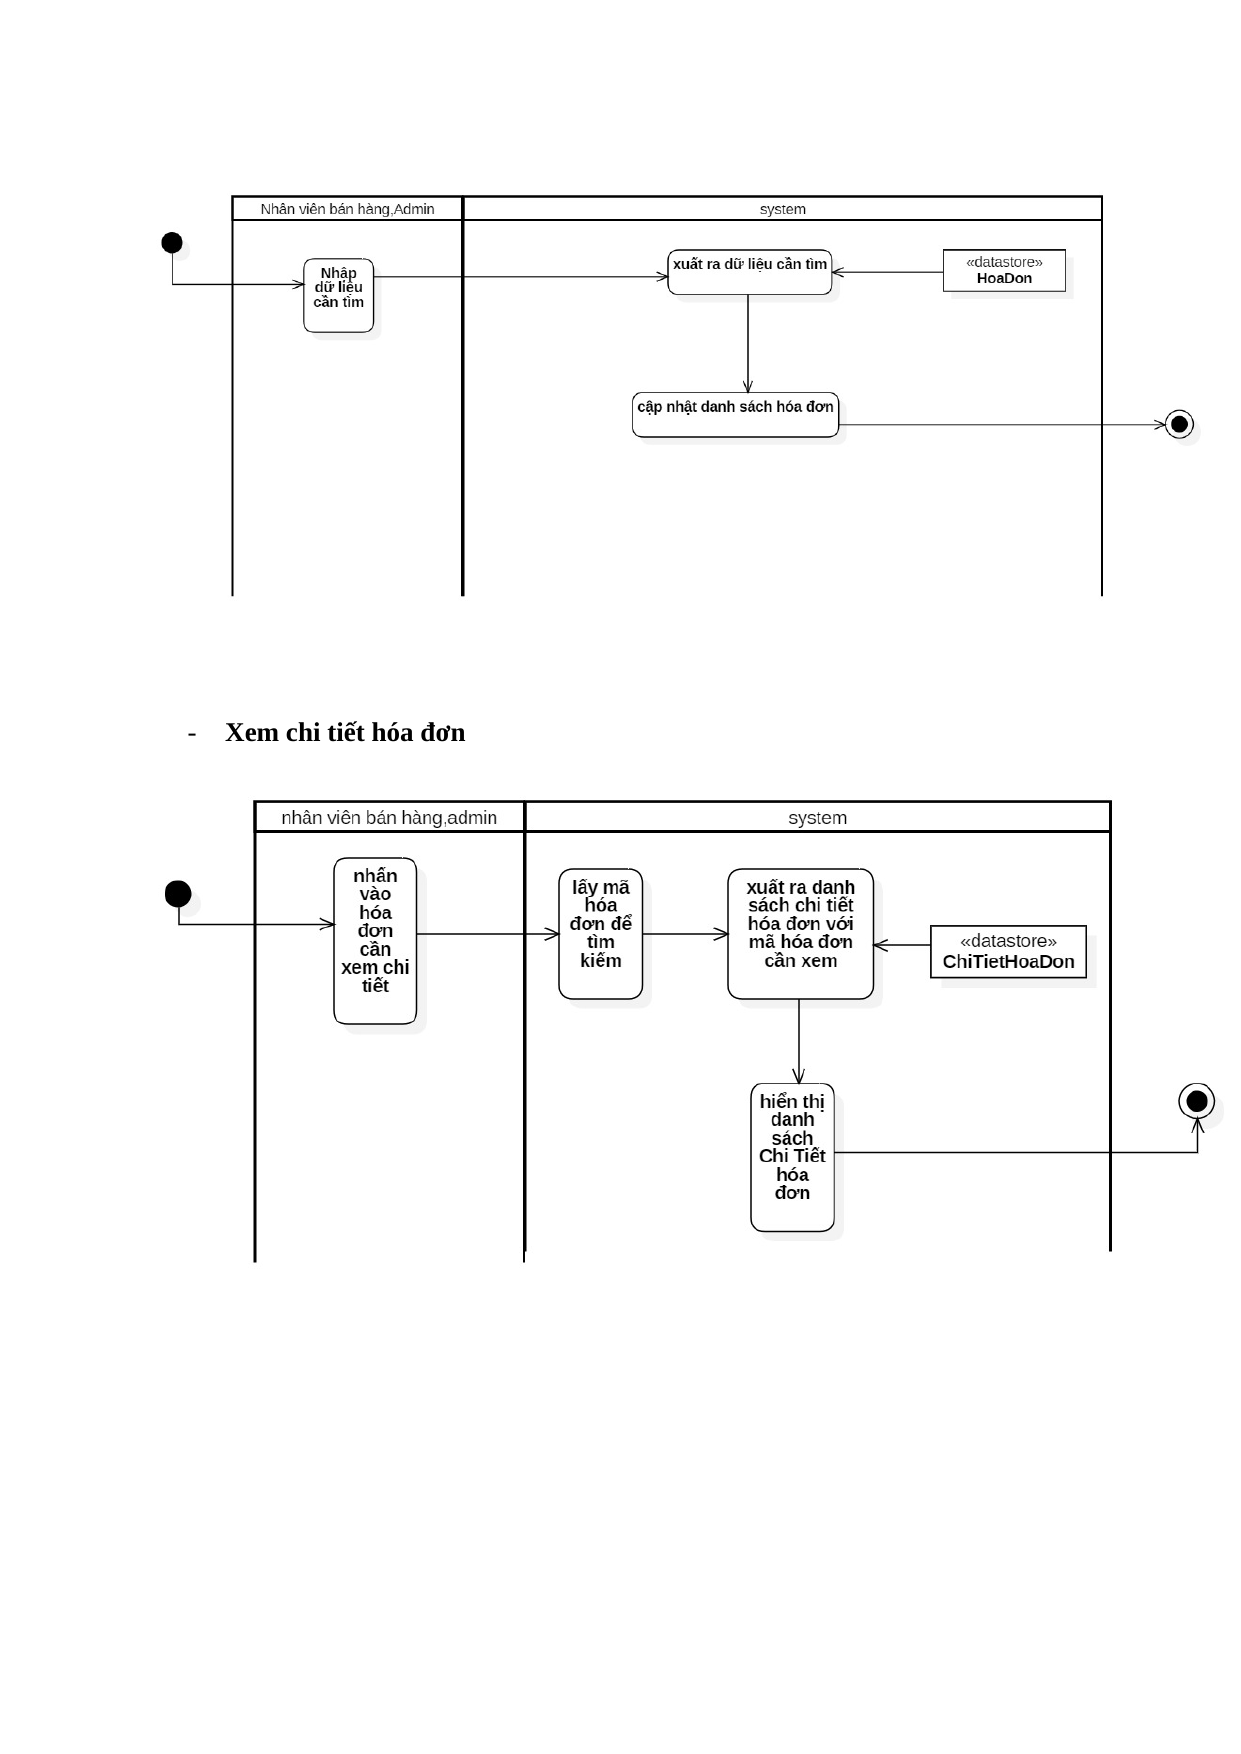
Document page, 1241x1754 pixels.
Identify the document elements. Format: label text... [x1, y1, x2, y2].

list Xem chi tiết hóa đơn [187, 716, 1090, 747]
picture [150, 185, 1237, 640]
picture [150, 787, 1241, 1318]
